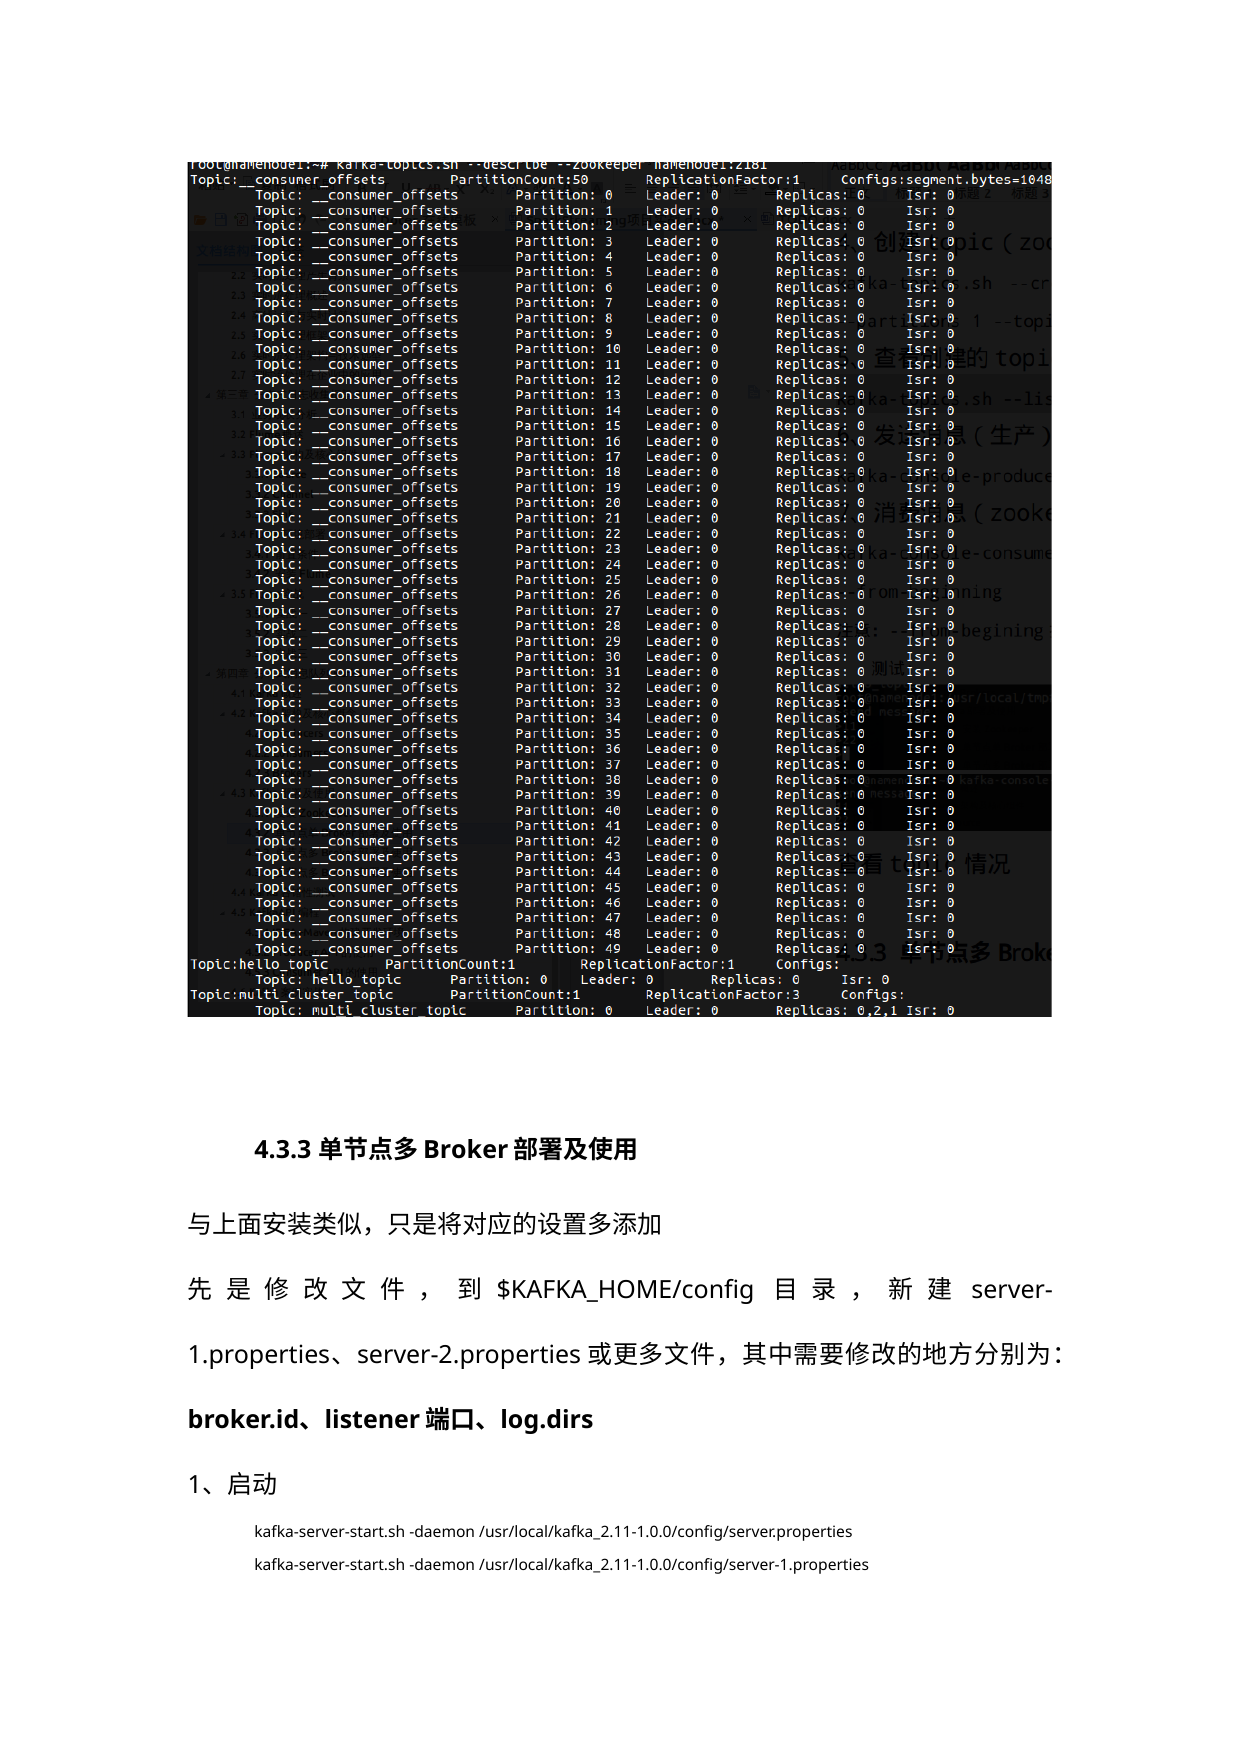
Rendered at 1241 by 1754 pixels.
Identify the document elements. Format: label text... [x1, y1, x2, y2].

text kafka-server-start.sh -daemon /usr/local/kafka_2.11-1.0.0/config/server-1.properties [187, 1548, 1053, 1580]
list 启动 [187, 1450, 1053, 1515]
picture [187, 162, 1052, 1017]
subtitle 4.3.3 单节点多Broker部署及使用 [187, 1115, 1053, 1180]
text 与上面安装类似，只是将对应的设置多添加 [187, 1190, 1053, 1255]
text 先是修改文件，到$KAFKA_HOME/config目录，新建server-1.properties、server-2.properties或更多文件，其中需要修改的地方分别为：broker.id、listener端口、log.dirs [187, 1255, 1053, 1450]
text kafka-server-start.sh -daemon /usr/local/kafka_2.11-1.0.0/config/server.properties [187, 1515, 1053, 1548]
